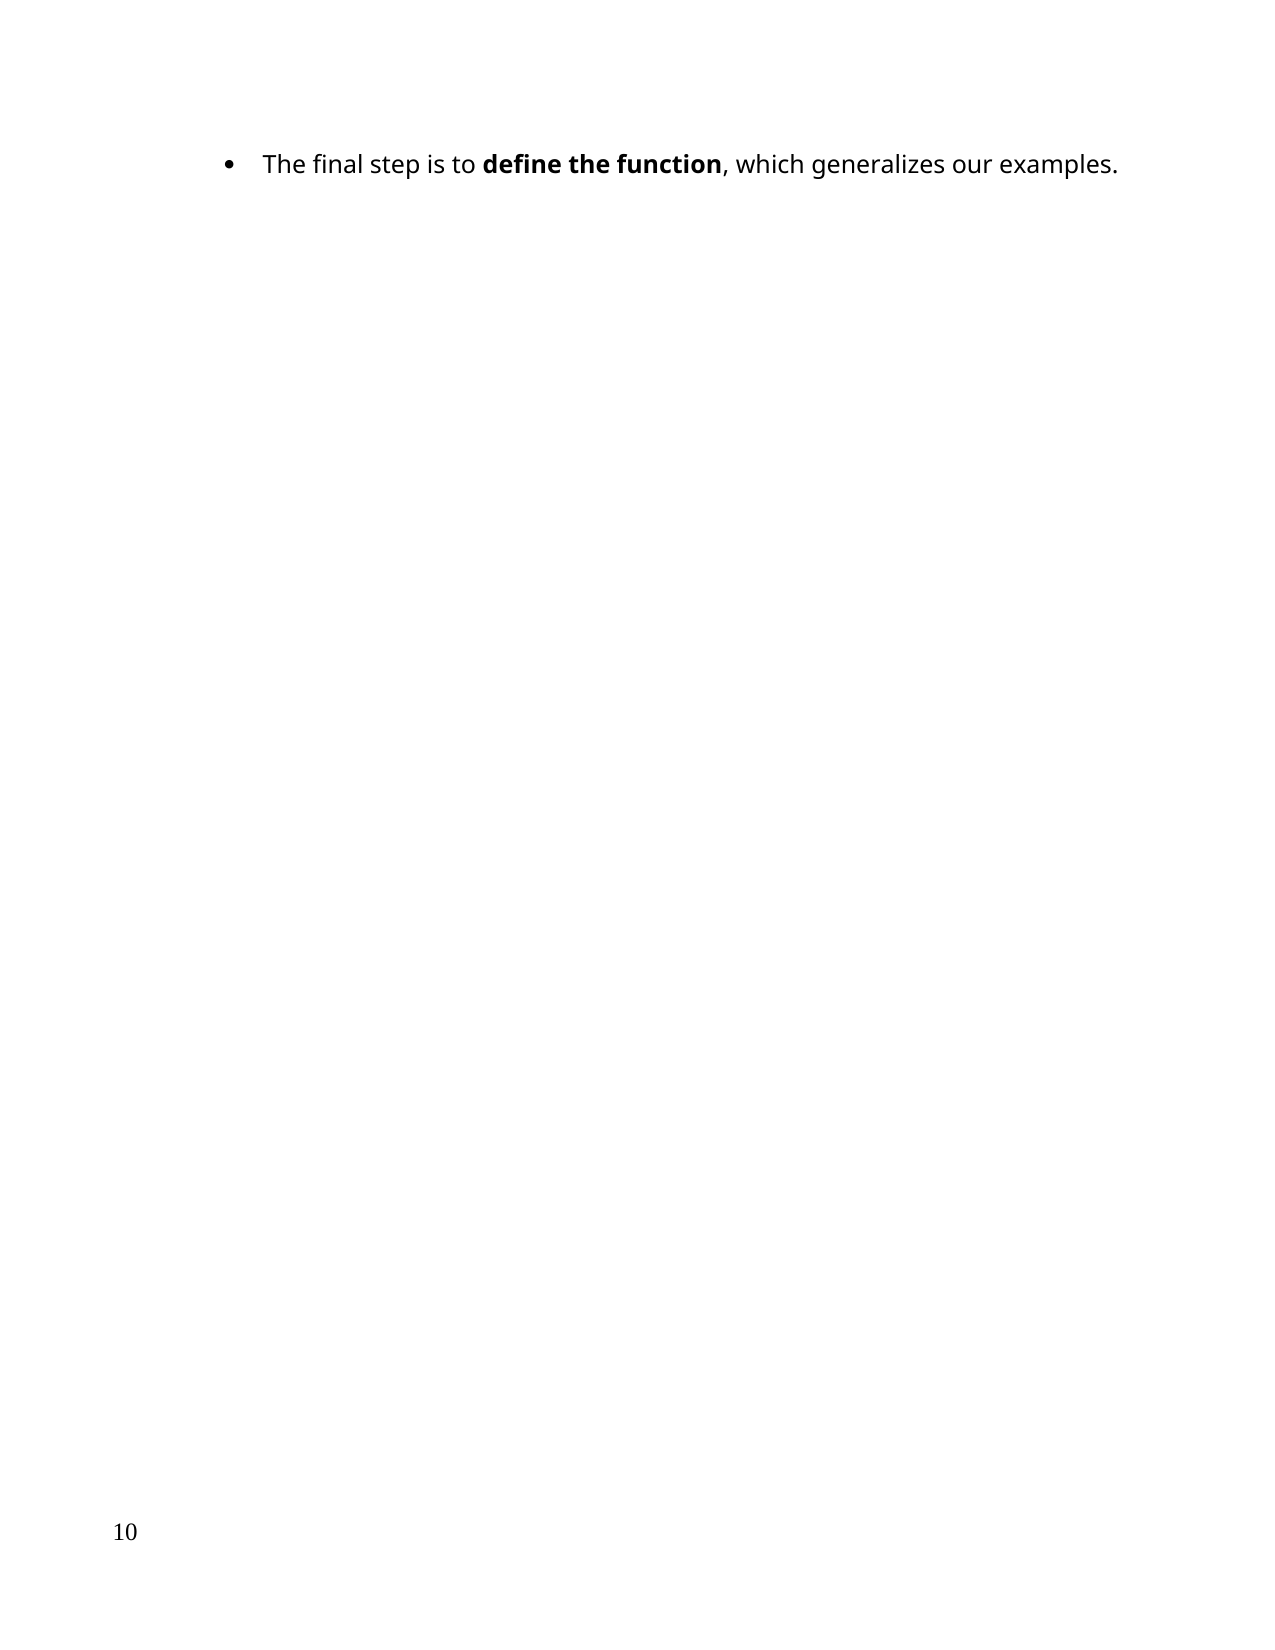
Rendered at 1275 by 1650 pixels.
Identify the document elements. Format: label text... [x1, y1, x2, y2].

list The final step is to define the function, which generalizes our examples. [225, 147, 1162, 181]
